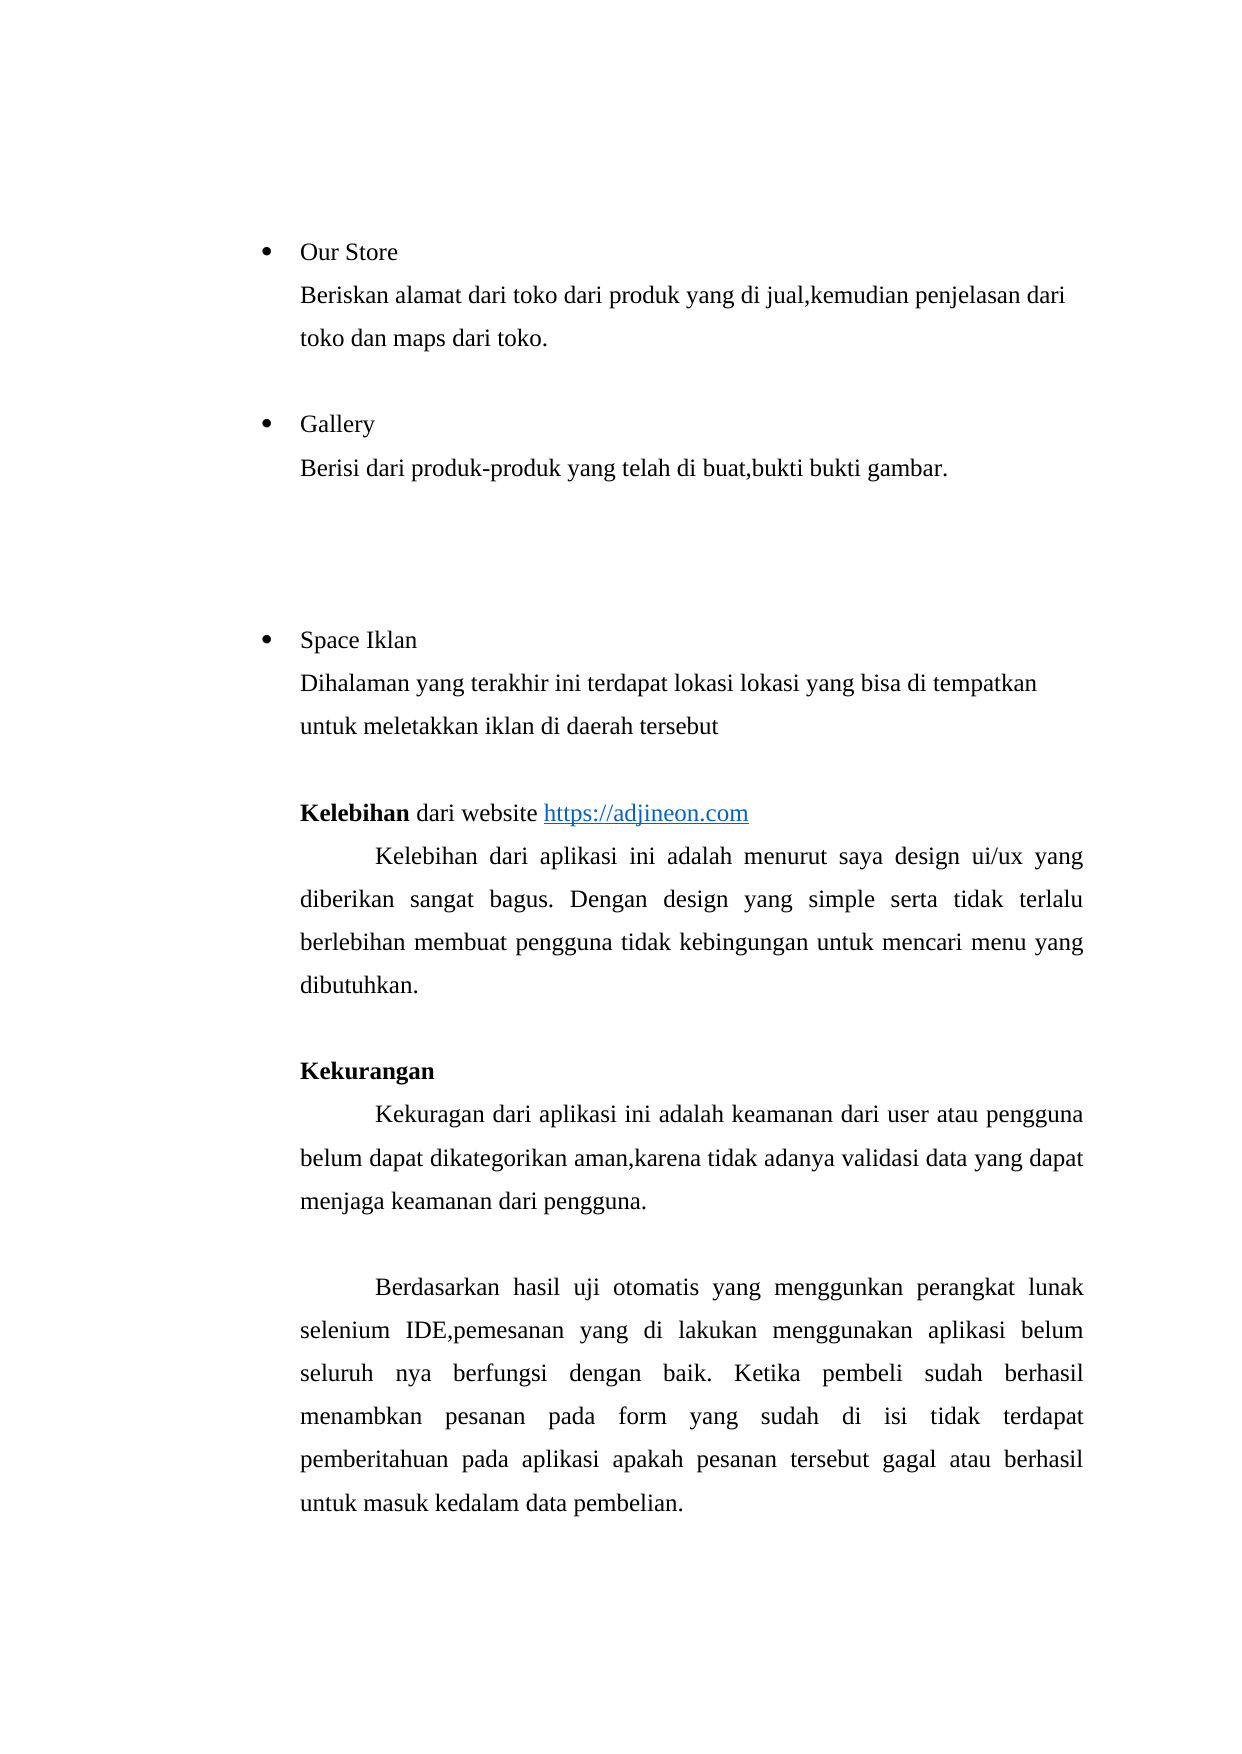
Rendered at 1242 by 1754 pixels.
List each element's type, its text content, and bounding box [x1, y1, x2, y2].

list Kekurangan [300, 1056, 1084, 1085]
list Kekuragan dari aplikasi ini adalah keamanan dari user atau pengguna belum dapat dikategorikan aman,karena tidak adanya validasi data yang dapat menjaga keamanan dari pengguna. [300, 1099, 1084, 1214]
list Space Iklan [262, 625, 1084, 654]
list Berisi dari produk-produk yang telah di buat,bukti bukti gambar. [300, 453, 1084, 481]
list Berdasarkan hasil uji otomatis yang menggunkan perangkat lunak selenium IDE,pemesanan yang di lakukan menggunakan aplikasi belum seluruh nya berfungsi dengan baik. Ketika pembeli sudah berhasil menambkan pesanan pada form yang sudah di isi tidak terdapat pemberitahuan pada aplikasi apakah pesanan tersebut gagal atau berhasil untuk masuk kedalam data pembelian. [300, 1272, 1084, 1516]
list Beriskan alamat dari toko dari produk yang di jual,kemudian penjelasan dari toko dan maps dari toko. [300, 280, 1084, 352]
list Kelebihan dari website https://adjineon.com [300, 798, 1084, 826]
list Kelebihan dari aplikasi ini adalah menurut saya design ui/ux yang diberikan sangat bagus. Dengan design yang simple serta tidak terlalu berlebihan membuat pengguna tidak kebingungan untuk mencari menu yang dibutuhkan. [300, 841, 1084, 999]
list Dihalaman yang terakhir ini terdapat lokasi lokasi yang bisa di tempatkan untuk meletakkan iklan di daerah tersebut [300, 668, 1084, 740]
list Gallery [262, 409, 1084, 438]
list Our Store [262, 237, 1084, 266]
